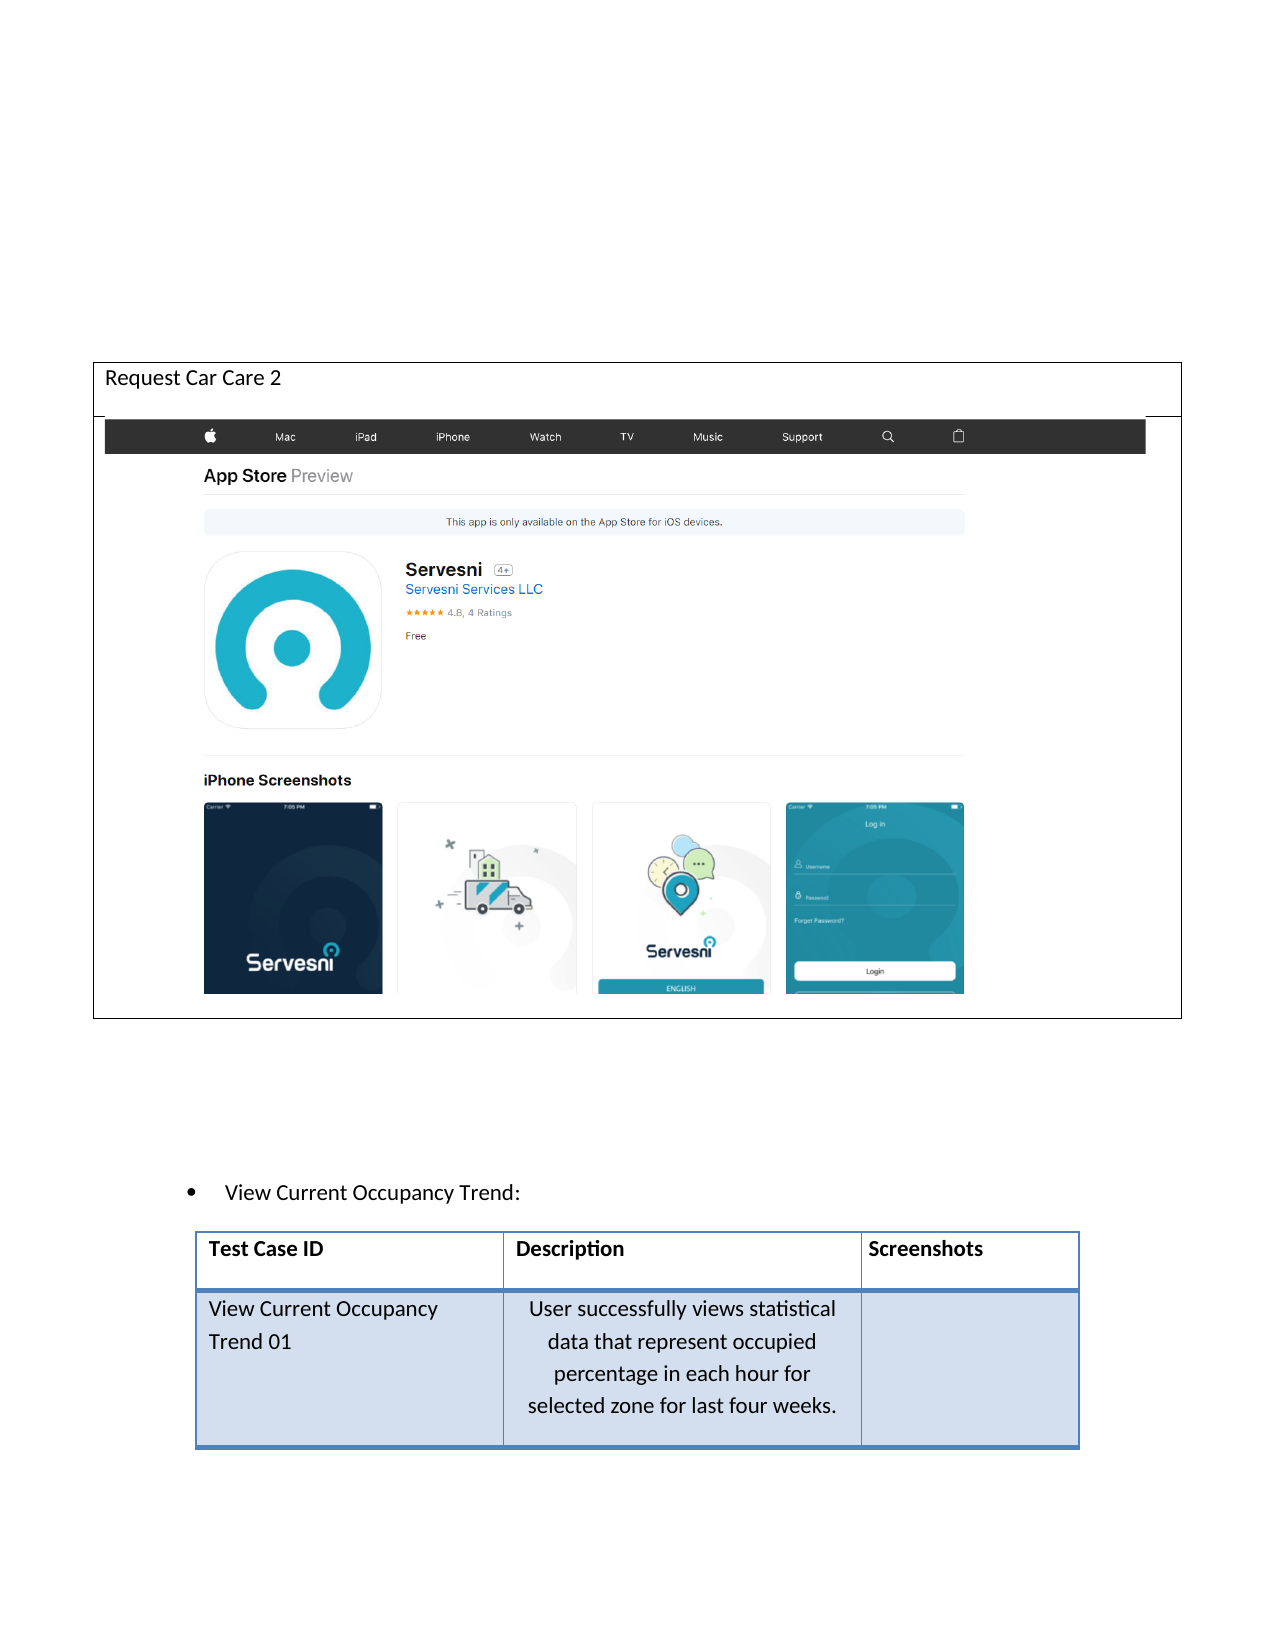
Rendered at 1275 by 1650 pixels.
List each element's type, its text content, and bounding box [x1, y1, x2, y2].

table_header Description [504, 1233, 861, 1288]
picture [104, 416, 1146, 994]
list View Current Occupancy Trend: [187, 1178, 1125, 1206]
table_header Request Car Care 2 [94, 363, 1181, 416]
table_cell View Current Occupancy Trend 01 [197, 1293, 503, 1445]
table_header Test Case ID [197, 1233, 503, 1288]
table_header Screenshots [862, 1233, 1078, 1288]
table_cell [94, 417, 1181, 1018]
table_cell [862, 1293, 1078, 1445]
table_cell User successfully views statistical data that represent occupied percentage in each hour for selected zone for last four weeks. [504, 1293, 861, 1445]
